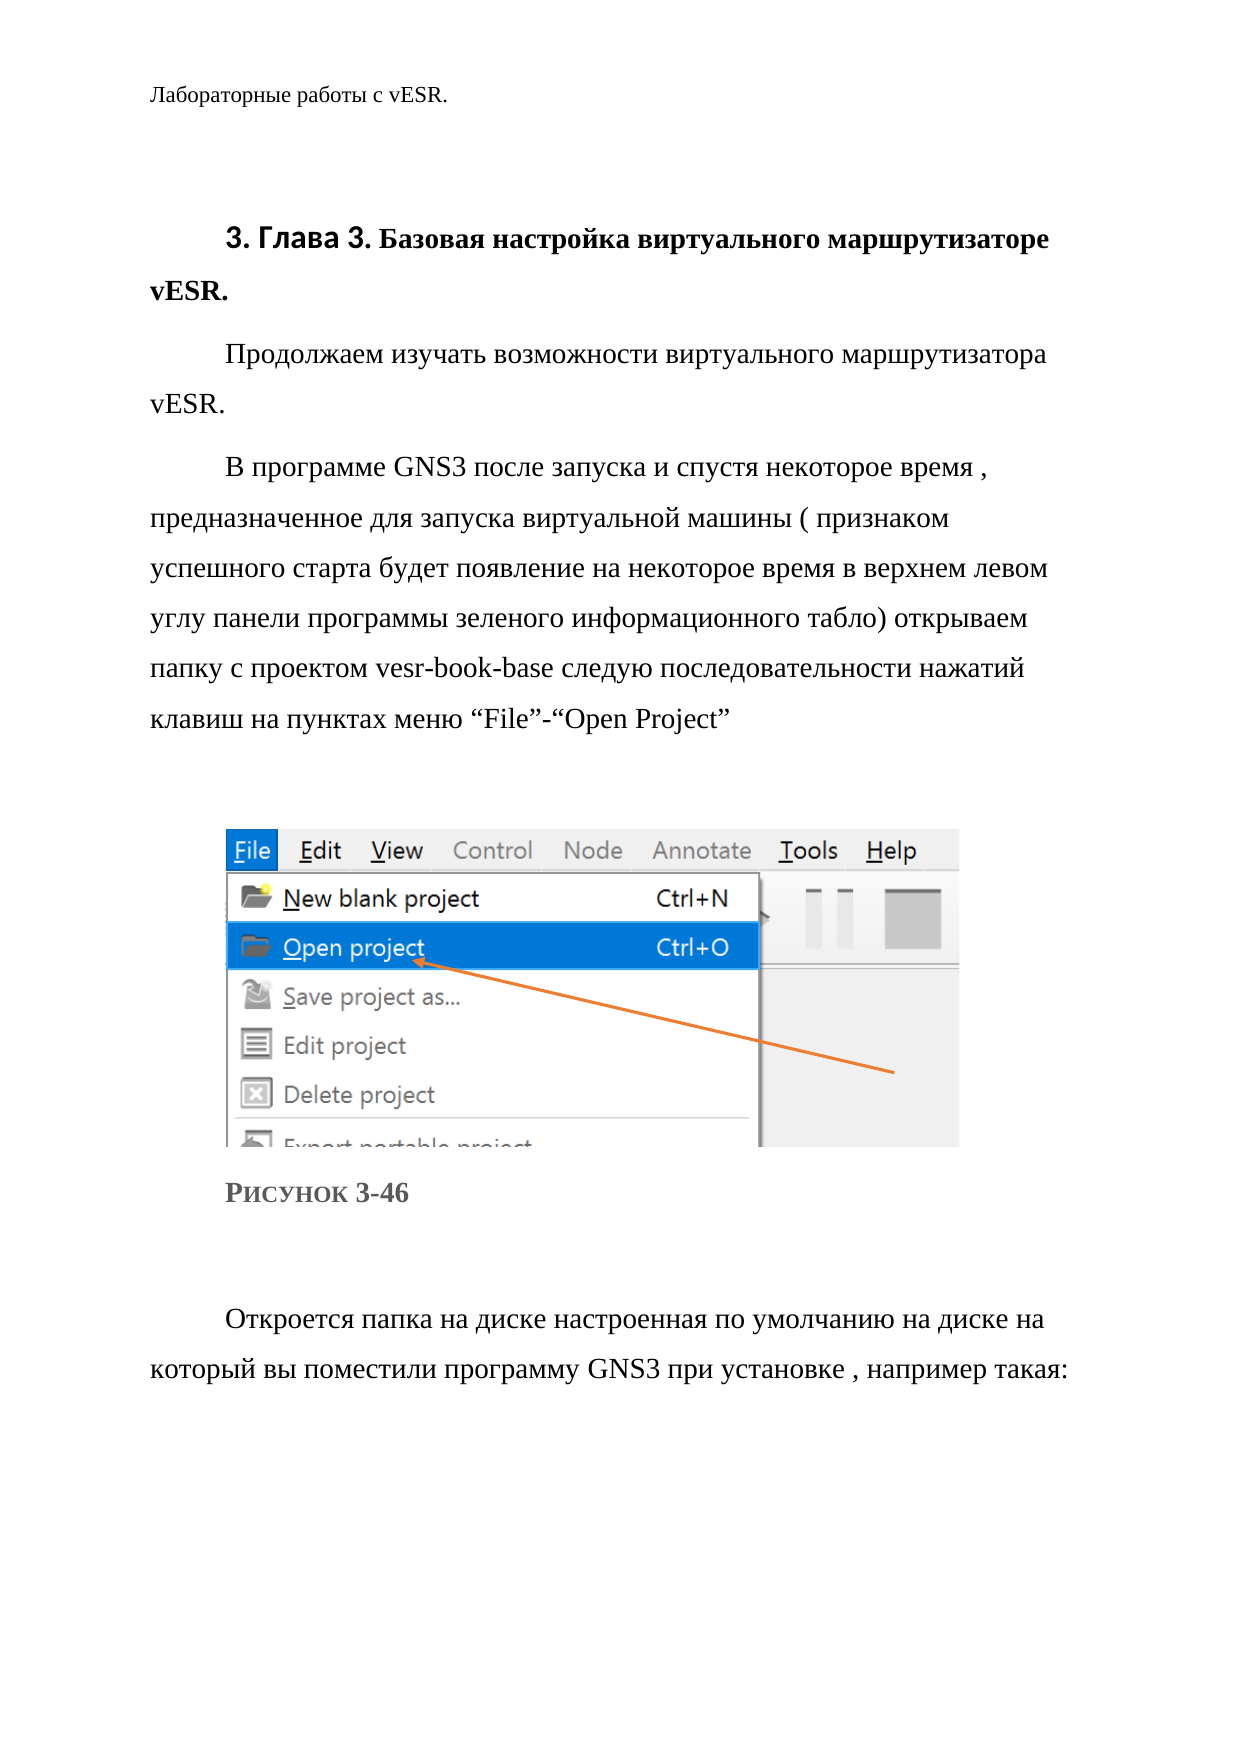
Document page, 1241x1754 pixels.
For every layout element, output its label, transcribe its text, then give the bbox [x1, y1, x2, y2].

text Продолжаем изучать возможности виртуального маршрутизатора vESR. [150, 336, 1090, 420]
subtitle . Базовая настройка виртуального маршрутизаторе vESR. [150, 216, 1090, 307]
text Откроется папка на диске настроенная по умолчанию на диске на который вы поместили программу GNS3 при установке , например такая: [150, 1301, 1090, 1385]
picture [225, 826, 960, 1147]
text В программе GNS3 после запуска и спустя некоторое время , предназначенное для запуска виртуальной машины ( признаком успешного старта будет появление на некоторое время в верхнем левом углу панели программы зеленого информационного табло) открываем папку с проектом vesr-book-base следую последовательности нажатий клавиш на пунктах меню “File”-“Open Project” [150, 449, 1090, 734]
